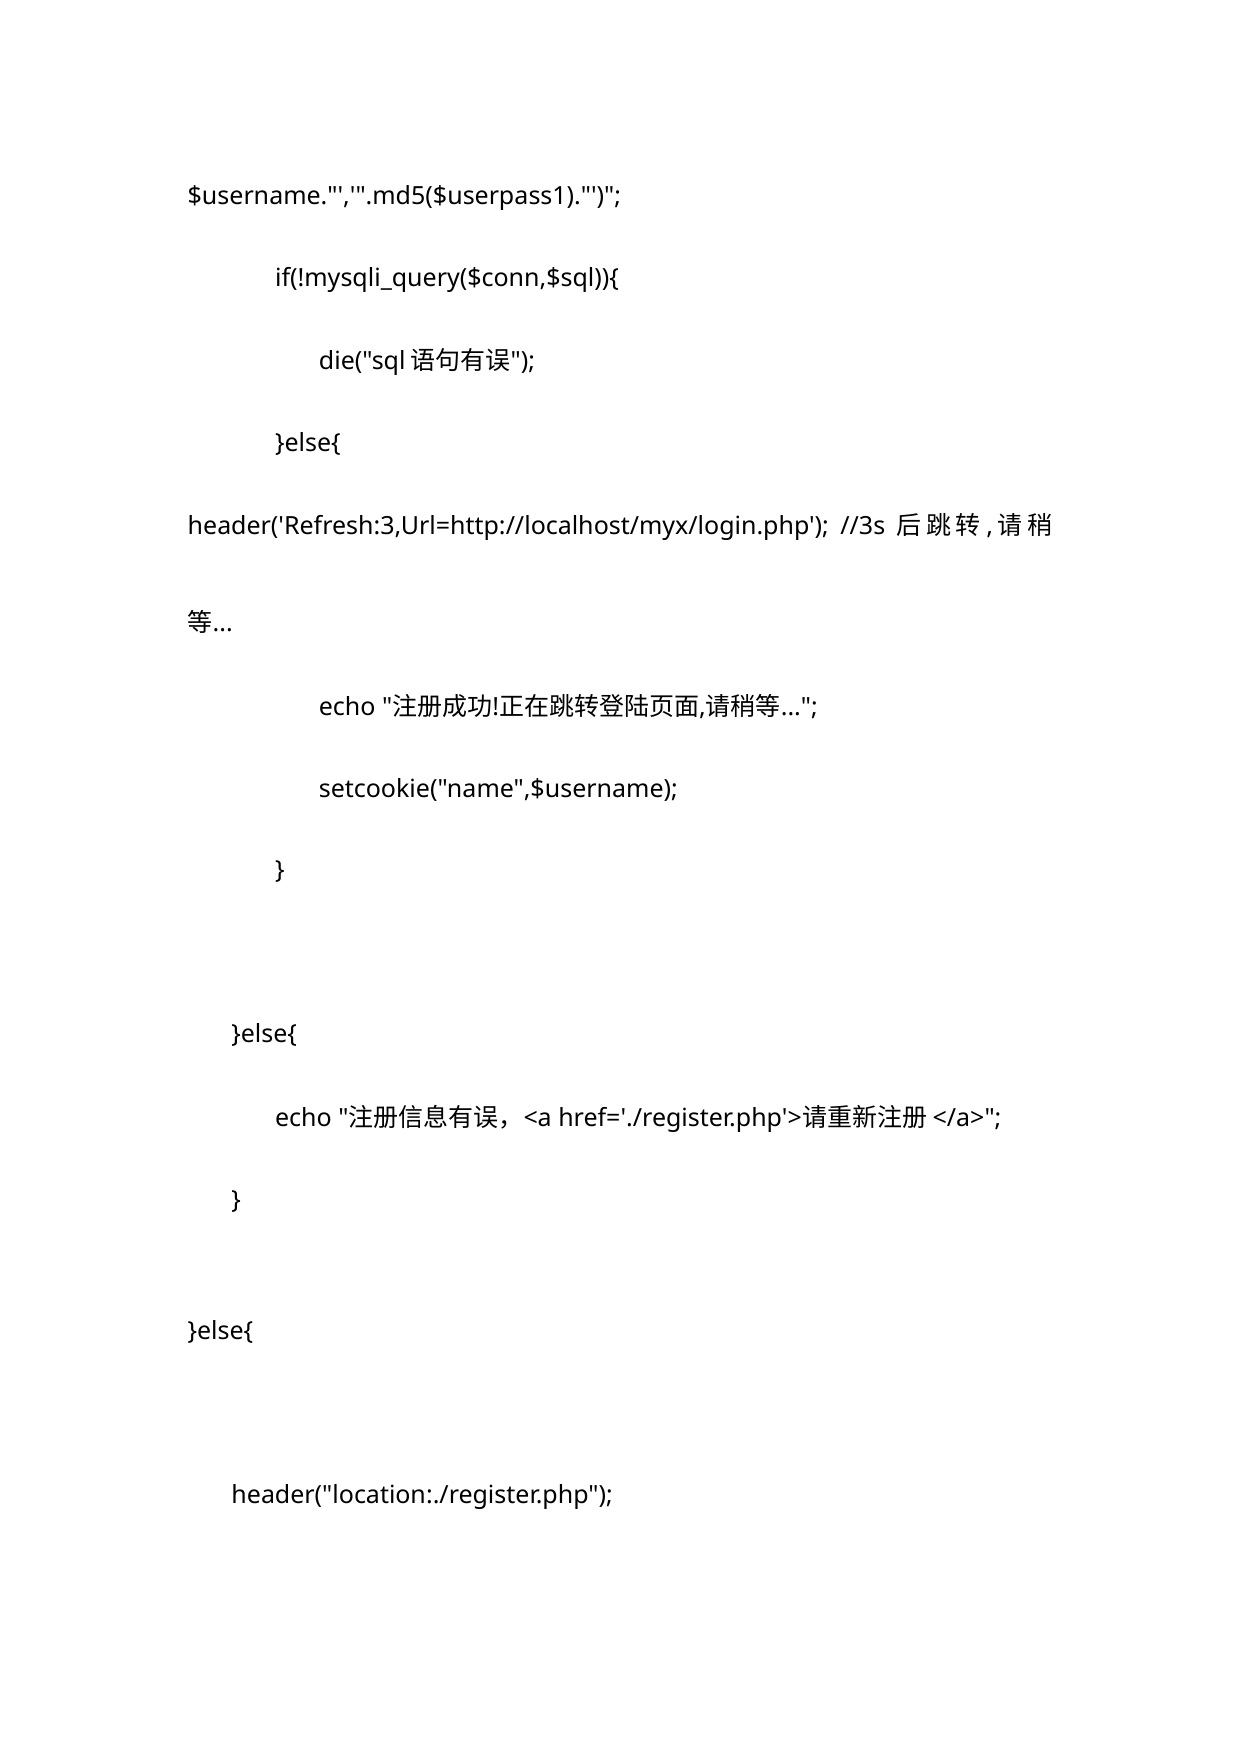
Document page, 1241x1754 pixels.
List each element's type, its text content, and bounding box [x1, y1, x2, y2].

list echo "注册成功!正在跳转登陆页面,请稍等..."; [187, 672, 1053, 737]
list } [187, 1166, 1053, 1231]
list } [187, 837, 1053, 902]
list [187, 162, 1053, 227]
list header('Refresh:3,Url=http://localhost/myx/login.php'); //3s后跳转,请稍等... [187, 491, 1053, 653]
list echo "注册信息有误，<a href='./register.php'>请重新注册 </a>"; [187, 1083, 1053, 1148]
list }else{ [187, 1297, 1053, 1362]
list die("sql语句有误"); [187, 326, 1053, 391]
list }else{ [187, 409, 1053, 474]
list if(!mysqli_query($conn,$sql)){ [187, 244, 1053, 309]
list }else{ [187, 1001, 1053, 1066]
list setcookie("name",$username); [187, 755, 1053, 820]
list header("location:./register.php"); [187, 1461, 1053, 1526]
